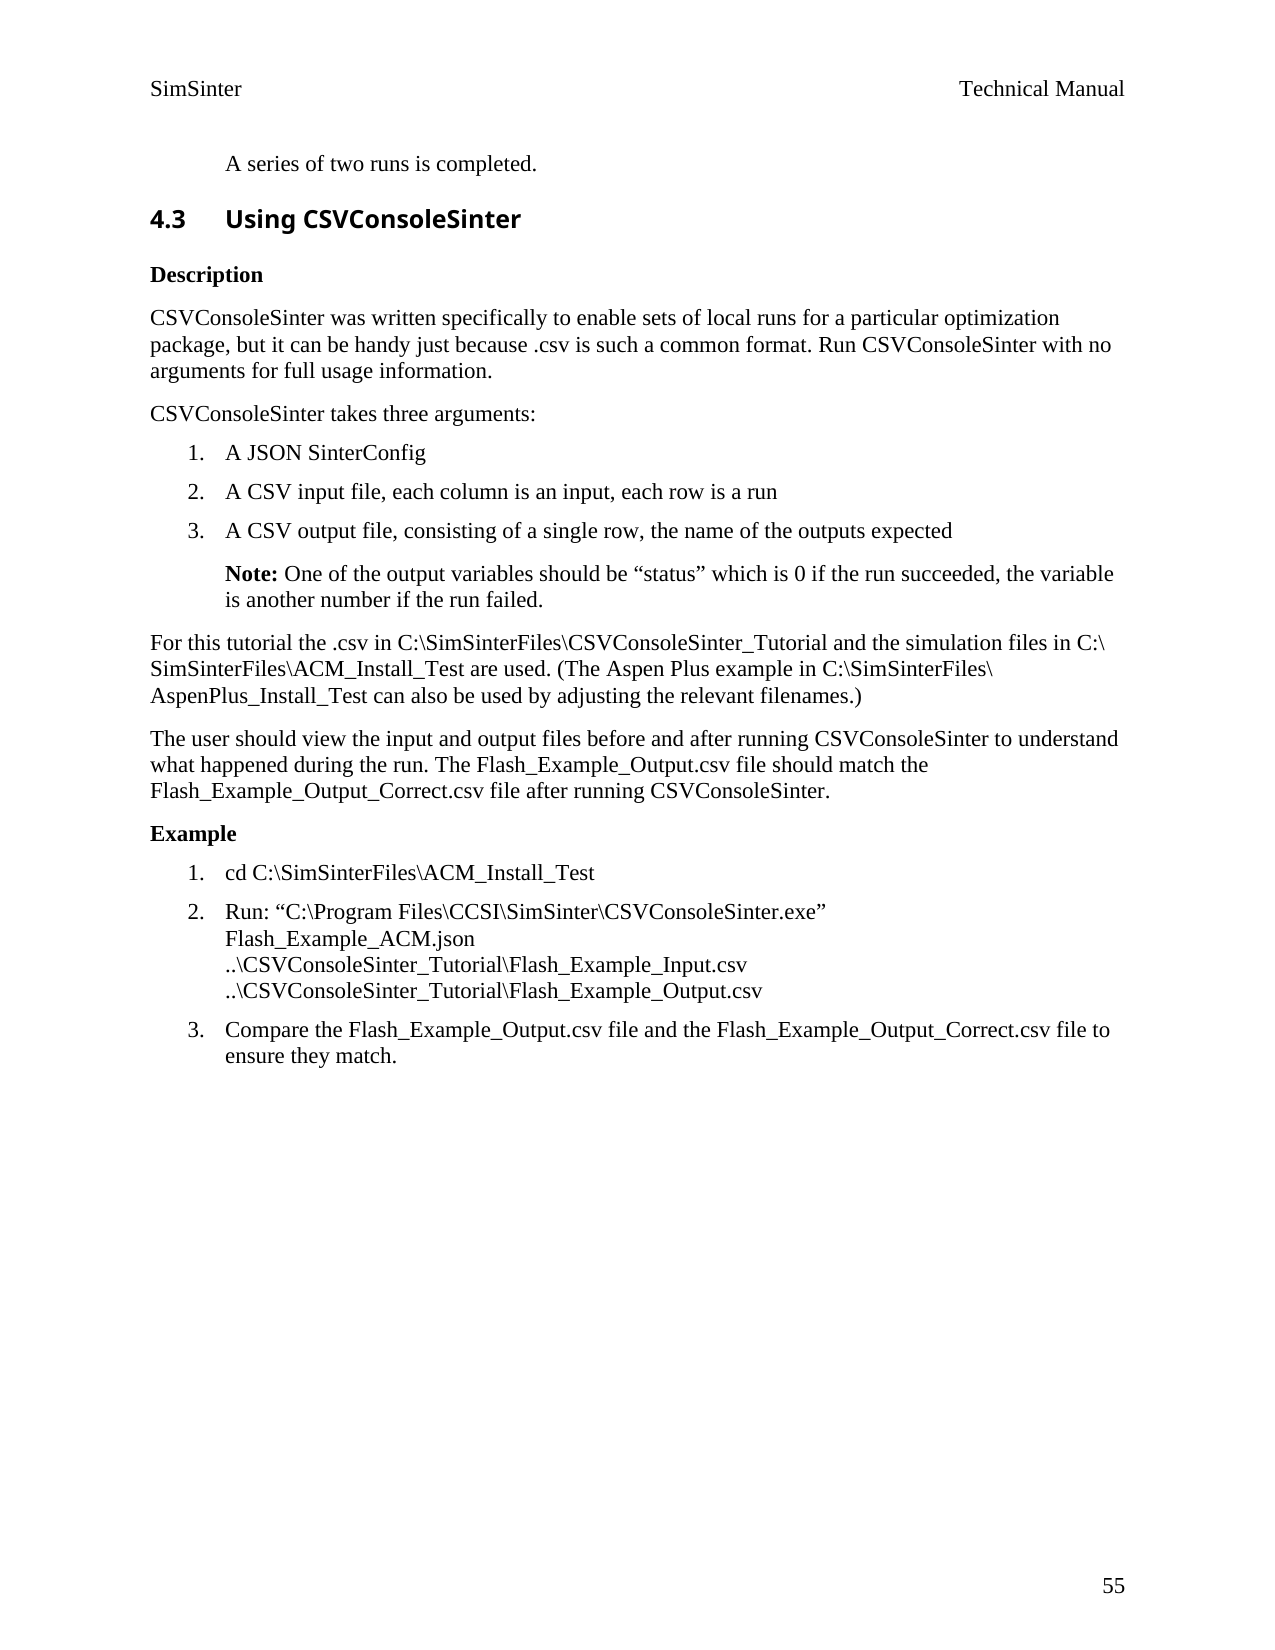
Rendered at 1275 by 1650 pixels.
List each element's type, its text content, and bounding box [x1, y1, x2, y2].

text Description [150, 261, 1125, 288]
text For this tutorial the .csv in C:\SimSinterFiles\CSVConsoleSinter_Tutorial and the simulation files in C:\SimSinterFiles\ACM_Install_Test are used. (The Aspen Plus example in C:\SimSinterFiles\AspenPlus_Install_Test can also be used by adjusting the relevant filenames.) [150, 629, 1125, 708]
list A CSV output file, consisting of a single row, the name of the outputs expected [187, 517, 1125, 543]
list A JSON SinterConfig [187, 439, 1125, 465]
text The user should view the input and output files before and after running CSVConsoleSinter to understand what happened during the run. The Flash_Example_Output.csv file should match the Flash_Example_Output_Correct.csv file after running CSVConsoleSinter. [150, 725, 1125, 804]
list A CSV input file, each column is an input, each row is a run [187, 478, 1125, 504]
list Run: “C:\Program Files\CCSI\SimSinter\CSVConsoleSinter.exe” Flash_Example_ACM.json ..\CSVConsoleSinter_Tutorial\Flash_Example_Input.csv ..\CSVConsoleSinter_Tutorial\Flash_Example_Output.csv [187, 898, 1125, 1004]
text CSVConsoleSinter was written specifically to enable sets of local runs for a particular optimization package, but it can be handy just because .csv is such a common format. Run CSVConsoleSinter with no arguments for full usage information. [150, 304, 1125, 383]
text Example [150, 821, 1125, 847]
list cd C:\SimSinterFiles\ACM_Install_Test [187, 859, 1125, 886]
list Compare the Flash_Example_Output.csv file and the Flash_Example_Output_Correct.csv file to ensure they match. [187, 1016, 1125, 1069]
text A series of two runs is completed. [225, 150, 1125, 176]
text Note: One of the output variables should be “status” which is 0 if the run succeeded, the variable is another number if the run failed. [225, 560, 1125, 612]
subtitle Using CSVConsoleSinter [150, 201, 1125, 235]
text CSVConsoleSinter takes three arguments: [150, 400, 1125, 426]
